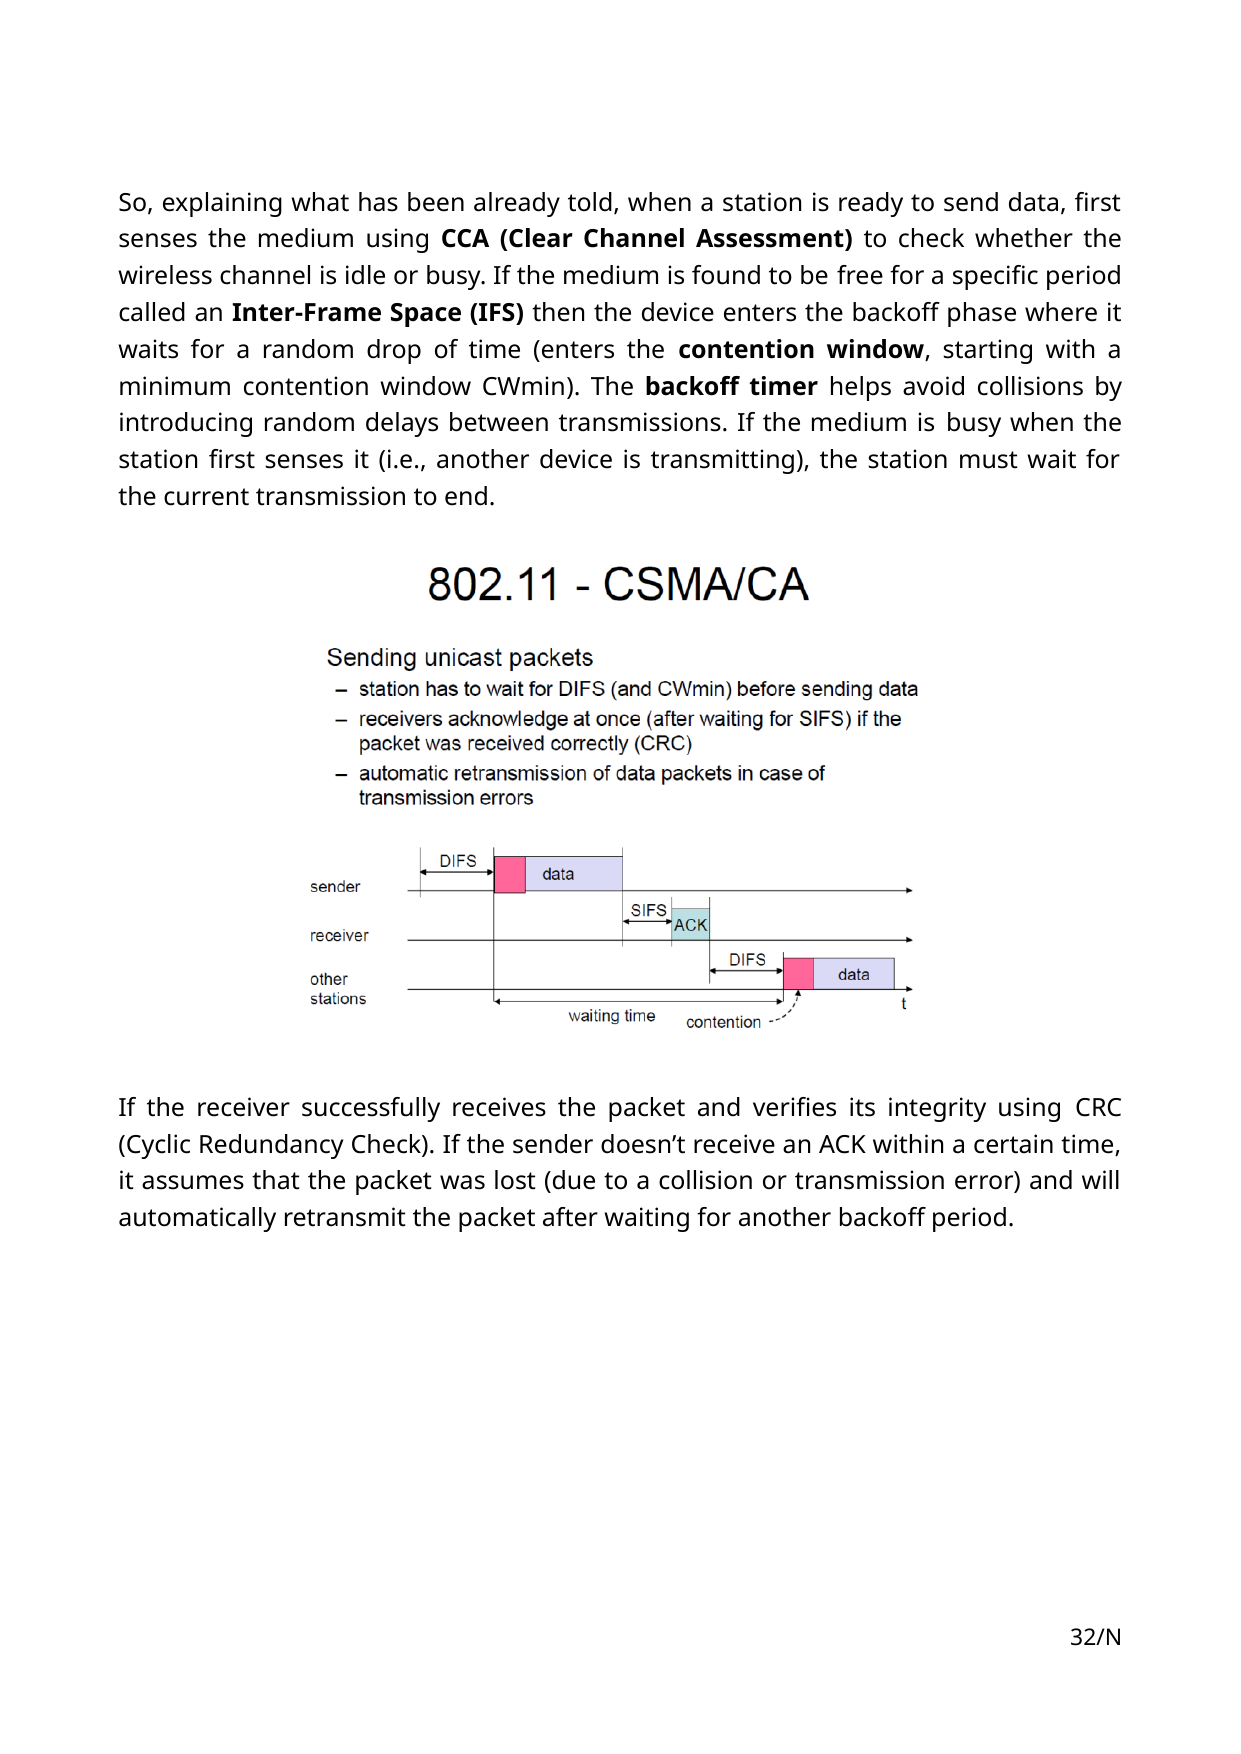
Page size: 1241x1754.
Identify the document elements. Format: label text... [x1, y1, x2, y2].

text So, explaining what has been already told, when a station is ready to send data, first senses the medium using CCA (Clear Channel Assessment) to check whether the wireless channel is idle or busy. If the medium is found to be free for a specific period called an Inter-Frame Space (IFS) then the device enters the backoff phase where it waits for a random drop of time (enters the contention window, starting with a minimum contention window CWmin). The backoff timer helps avoid collisions by introducing random delays between transmissions. If the medium is busy when the station first senses it (i.e., another device is transmitting), the station must wait for the current transmission to end. [118, 184, 1122, 513]
picture [285, 552, 956, 1051]
text If the receiver successfully receives the packet and verifies its integrity using CRC (Cyclic Redundancy Check). If the sender doesn’t receive an ACK within a certain time, it assumes that the packet was lost (due to a collision or transmission error) and will automatically retransmit the packet after waiting for another backoff period. [118, 1089, 1122, 1234]
